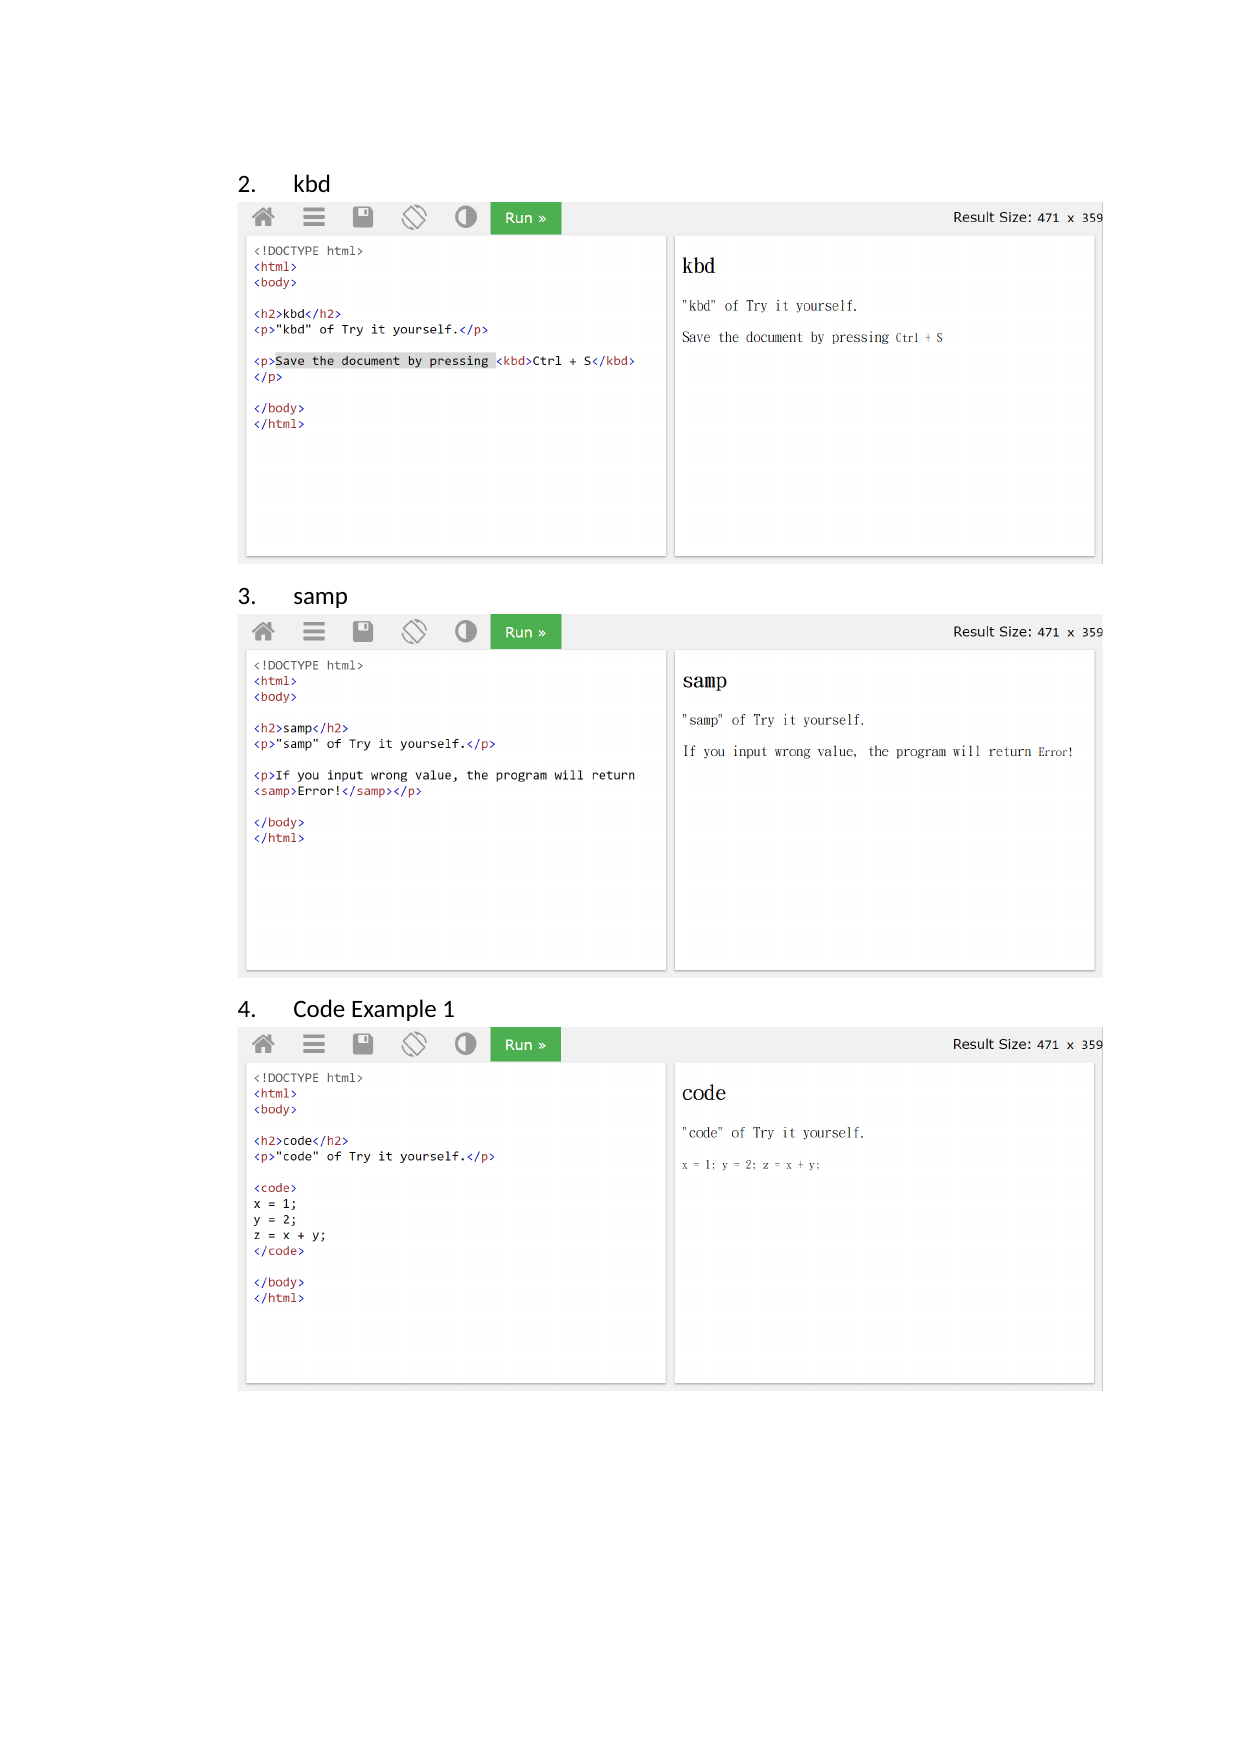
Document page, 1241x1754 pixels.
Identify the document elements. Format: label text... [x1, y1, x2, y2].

picture [237, 614, 1103, 978]
picture [237, 202, 1103, 564]
list kbd [237, 164, 1053, 202]
picture [237, 1027, 1103, 1391]
list Code Example 1 [237, 989, 1053, 1027]
list samp [237, 577, 1053, 614]
